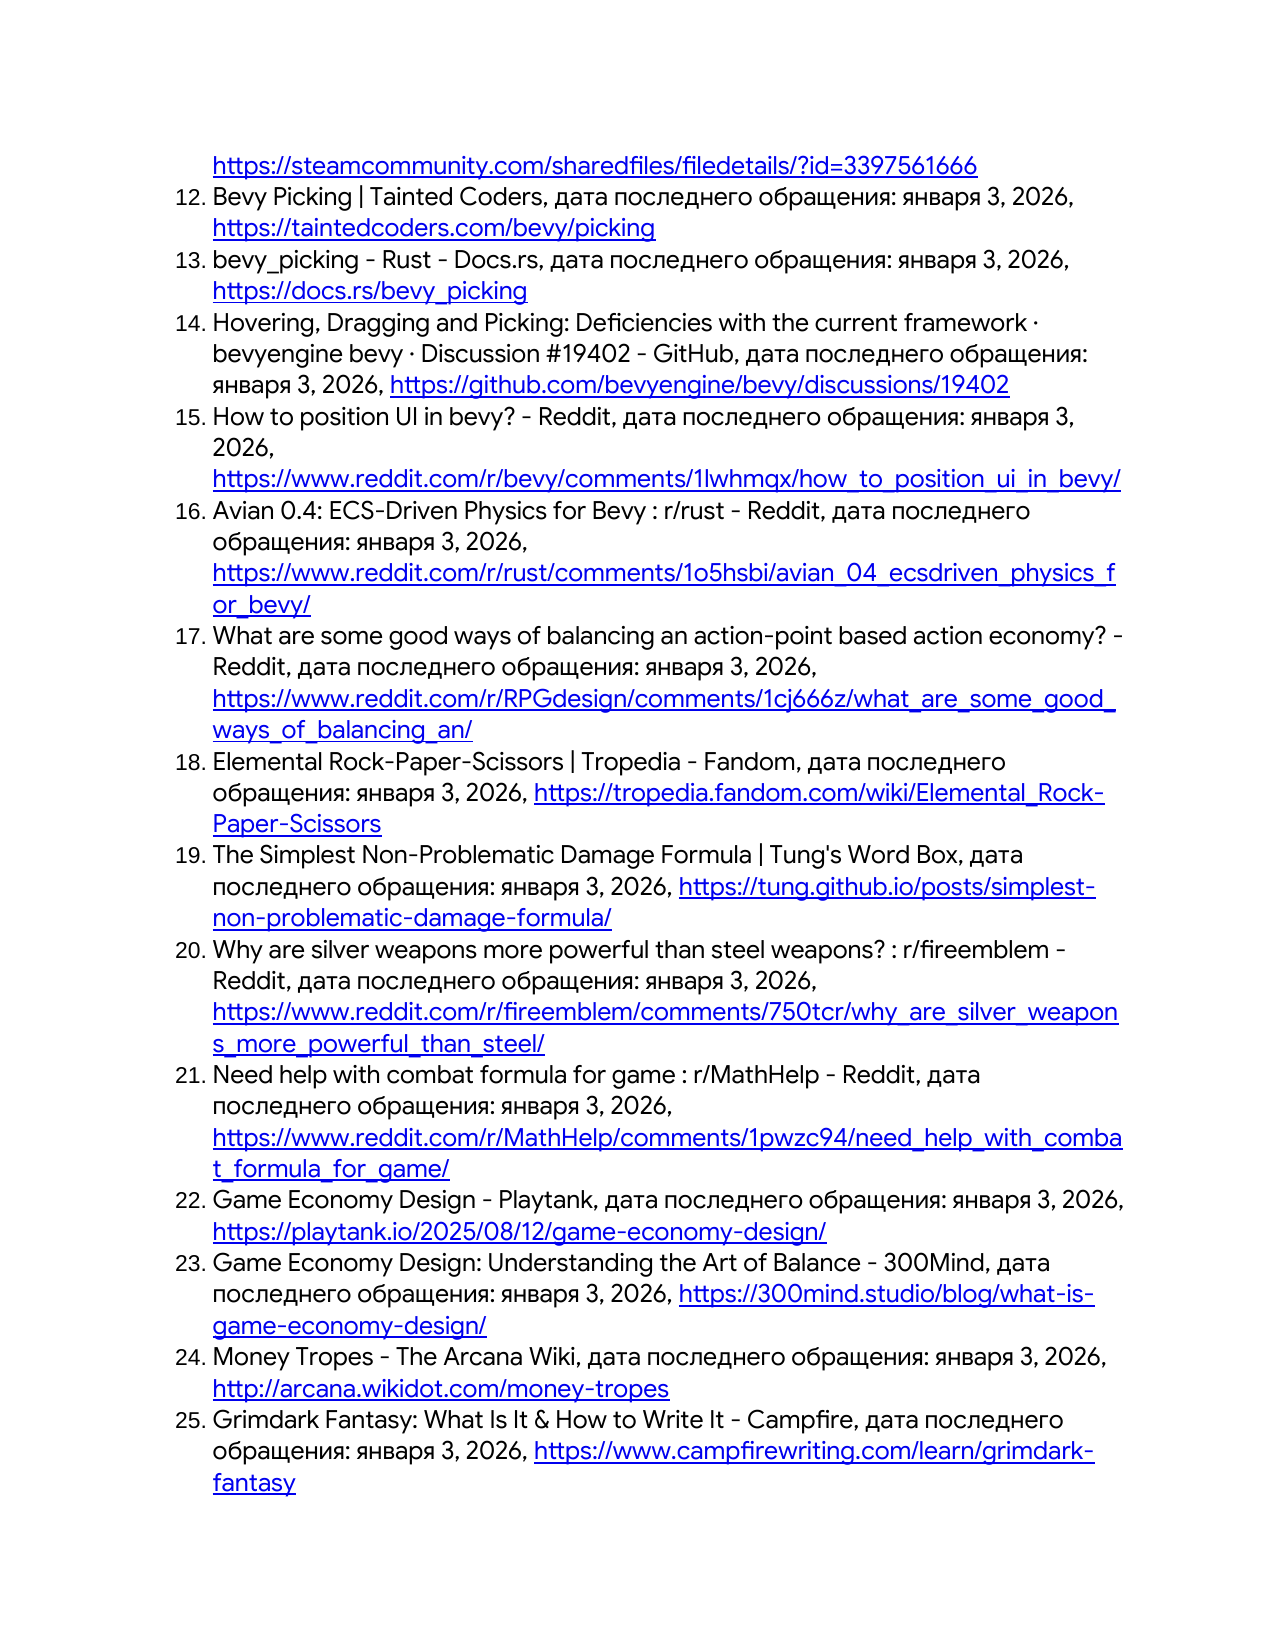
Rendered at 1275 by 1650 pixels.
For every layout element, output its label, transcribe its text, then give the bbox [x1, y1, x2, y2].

list Money Tropes - The Arcana Wiki, дата последнего обращения: января 3, 2026, http://arcana.wikidot.com/money-tropes [175, 1341, 1125, 1404]
list Elemental Rock-Paper-Scissors | Tropedia - Fandom, дата последнего обращения: января 3, 2026, https://tropedia.fandom.com/wiki/Elemental_Rock-Paper-Scissors [175, 746, 1125, 840]
list Game Economy Design: Understanding the Art of Balance - 300Mind, дата последнего обращения: января 3, 2026, https://300mind.studio/blog/what-is-game-economy-design/ [175, 1247, 1125, 1341]
list Bevy Picking | Tainted Coders, дата последнего обращения: января 3, 2026, https://taintedcoders.com/bevy/picking [175, 181, 1125, 244]
list Why are silver weapons more powerful than steel weapons? : r/fireemblem - Reddit, дата последнего обращения: января 3, 2026, https://www.reddit.com/r/fireemblem/comments/750tcr/why_are_silver_weapons_more_powerful_than_steel/ [175, 934, 1125, 1059]
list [175, 150, 1125, 181]
list Game Economy Design - Playtank, дата последнего обращения: января 3, 2026, https://playtank.io/2025/08/12/game-economy-design/ [175, 1185, 1125, 1247]
list Avian 0.4: ECS-Driven Physics for Bevy : r/rust - Reddit, дата последнего обращения: января 3, 2026, https://www.reddit.com/r/rust/comments/1o5hsbi/avian_04_ecsdriven_physics_for_bevy/ [175, 495, 1125, 620]
list How to position UI in bevy? - Reddit, дата последнего обращения: января 3, 2026, https://www.reddit.com/r/bevy/comments/1lwhmqx/how_to_position_ui_in_bevy/ [175, 401, 1125, 495]
list Need help with combat formula for game : r/MathHelp - Reddit, дата последнего обращения: января 3, 2026, https://www.reddit.com/r/MathHelp/comments/1pwzc94/need_help_with_combat_formula_for_game/ [175, 1059, 1125, 1185]
list Grimdark Fantasy: What Is It & How to Write It - Campfire, дата последнего обращения: января 3, 2026, https://www.campfirewriting.com/learn/grimdark-fantasy [175, 1404, 1125, 1498]
list What are some good ways of balancing an action-point based action economy? - Reddit, дата последнего обращения: января 3, 2026, https://www.reddit.com/r/RPGdesign/comments/1cj666z/what_are_some_good_ways_of_balancing_an/ [175, 620, 1125, 746]
list The Simplest Non-Problematic Damage Formula | Tung's Word Box, дата последнего обращения: января 3, 2026, https://tung.github.io/posts/simplest-non-problematic-damage-formula/ [175, 840, 1125, 934]
list Hovering, Dragging and Picking: Deficiencies with the current framework · bevyengine bevy · Discussion #19402 - GitHub, дата последнего обращения: января 3, 2026, https://github.com/bevyengine/bevy/discussions/19402 [175, 307, 1125, 401]
list bevy_picking - Rust - Docs.rs, дата последнего обращения: января 3, 2026, https://docs.rs/bevy_picking [175, 244, 1125, 307]
